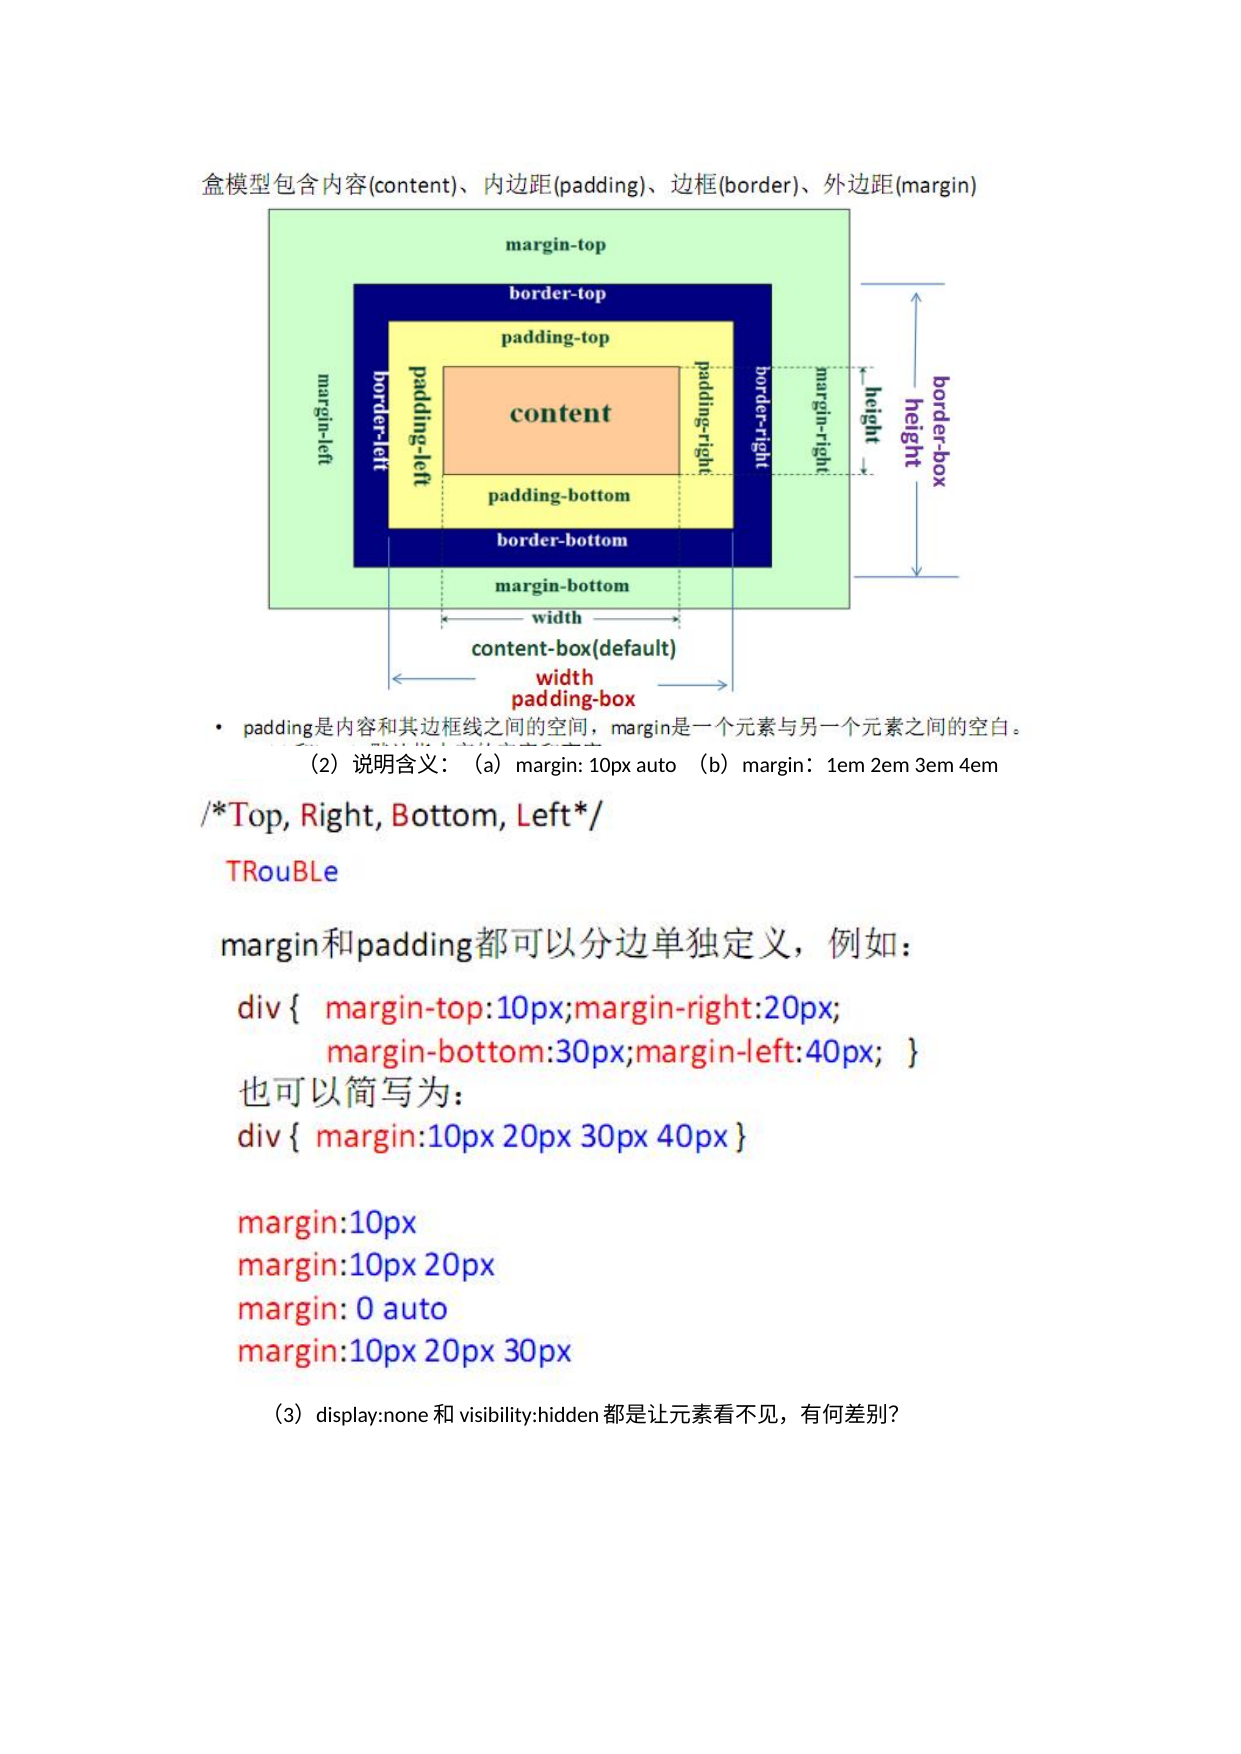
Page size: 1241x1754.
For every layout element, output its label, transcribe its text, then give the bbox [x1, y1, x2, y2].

list 说明含义：（a）margin: 10px auto （b）margin：1em 2em 3em 4em [187, 747, 1053, 779]
text （3）display:none和visibility:hidden都是让元素看不见，有何差别？ [187, 1397, 1053, 1429]
picture [187, 779, 638, 894]
picture [187, 162, 1053, 746]
picture [187, 909, 954, 1390]
